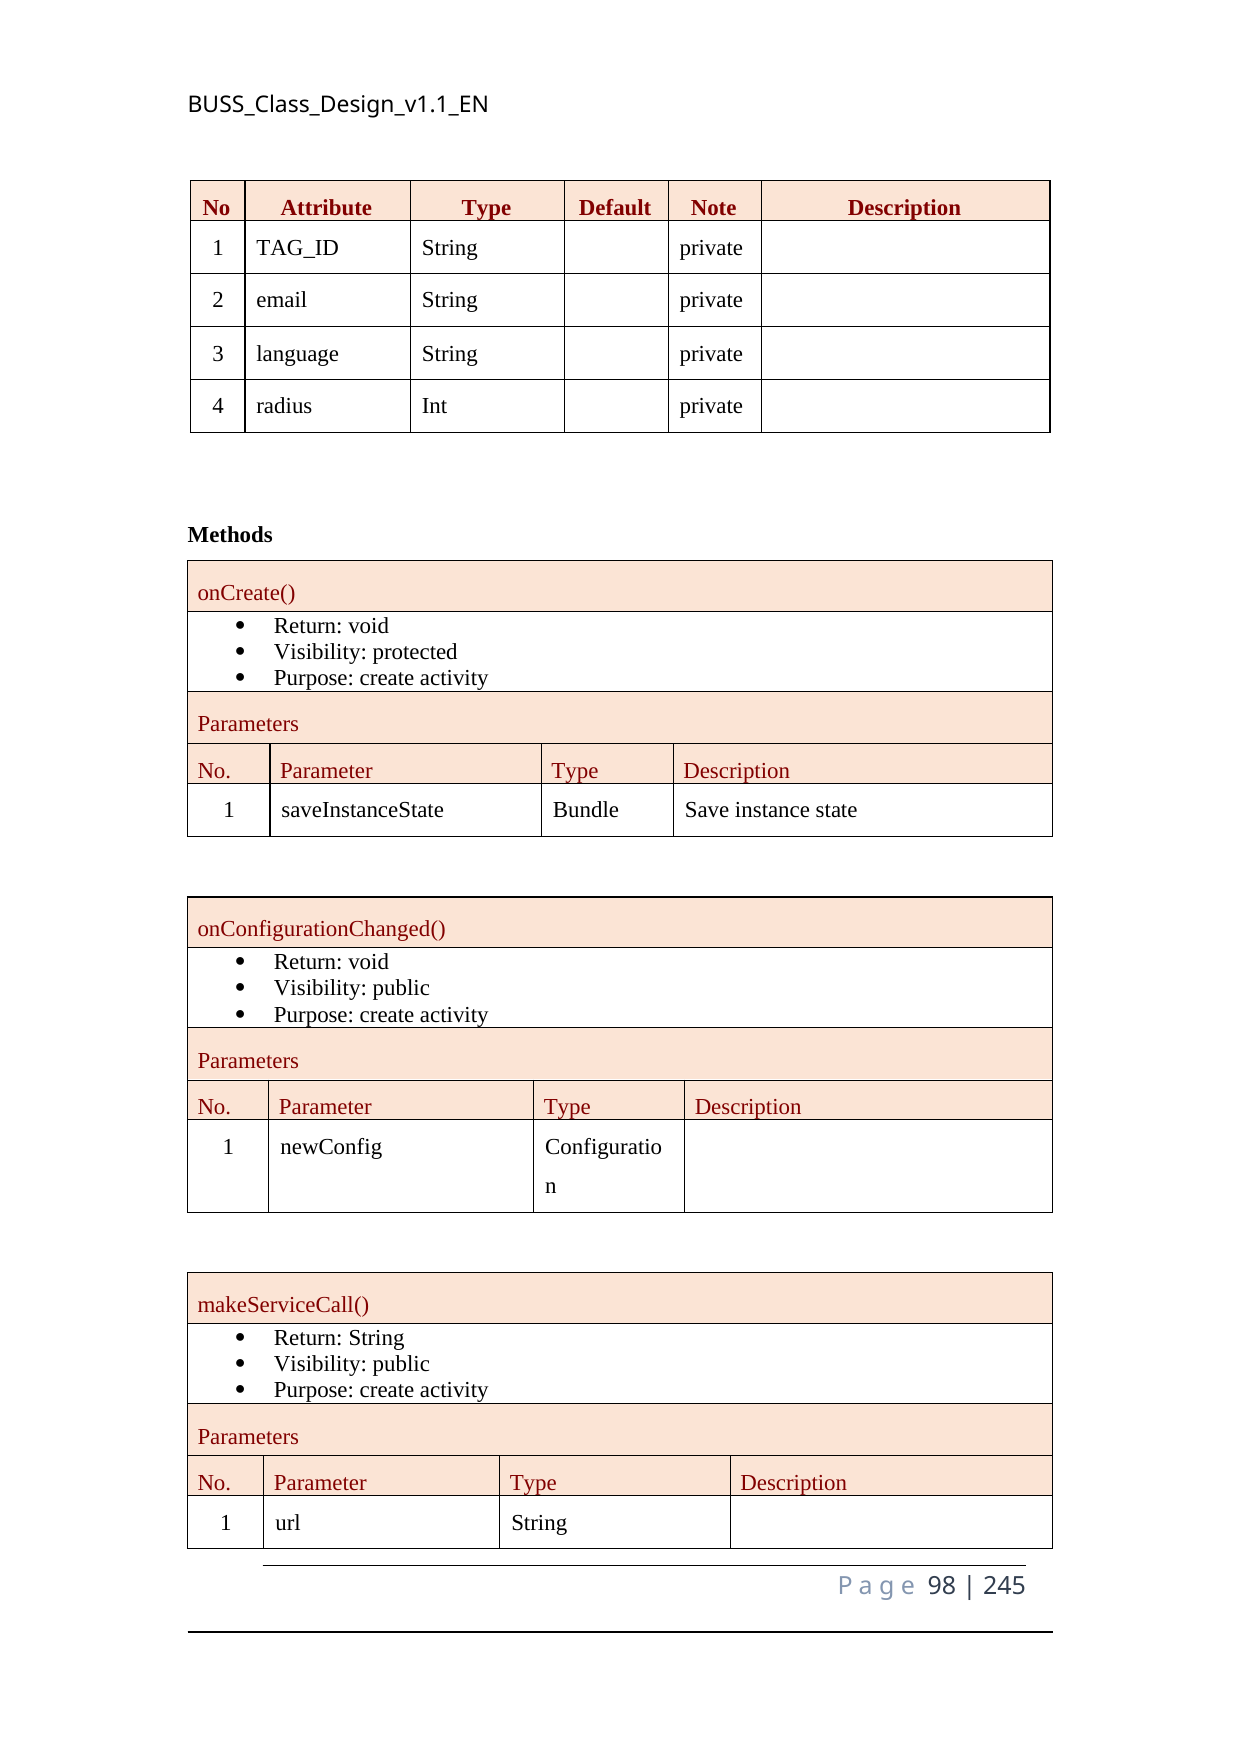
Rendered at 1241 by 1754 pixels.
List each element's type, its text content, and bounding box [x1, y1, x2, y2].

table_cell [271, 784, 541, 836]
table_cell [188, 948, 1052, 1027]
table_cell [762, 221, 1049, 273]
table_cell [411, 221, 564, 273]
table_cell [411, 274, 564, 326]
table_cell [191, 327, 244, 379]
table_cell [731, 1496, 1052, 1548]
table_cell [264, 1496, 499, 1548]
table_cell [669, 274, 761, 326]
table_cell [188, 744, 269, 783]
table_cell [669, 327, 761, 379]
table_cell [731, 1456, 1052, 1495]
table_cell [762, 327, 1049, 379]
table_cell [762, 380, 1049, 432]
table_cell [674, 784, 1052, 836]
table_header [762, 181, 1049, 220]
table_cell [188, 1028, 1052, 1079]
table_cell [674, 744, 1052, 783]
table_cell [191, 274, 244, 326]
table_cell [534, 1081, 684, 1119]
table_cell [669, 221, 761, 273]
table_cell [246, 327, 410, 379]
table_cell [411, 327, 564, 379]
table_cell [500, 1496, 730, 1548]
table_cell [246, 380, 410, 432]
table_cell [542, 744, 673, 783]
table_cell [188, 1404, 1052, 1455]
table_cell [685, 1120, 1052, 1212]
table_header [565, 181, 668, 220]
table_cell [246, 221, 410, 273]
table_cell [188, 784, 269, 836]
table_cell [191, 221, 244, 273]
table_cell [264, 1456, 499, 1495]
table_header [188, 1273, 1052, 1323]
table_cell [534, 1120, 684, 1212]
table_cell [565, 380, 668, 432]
subtitle Methods [187, 521, 1053, 547]
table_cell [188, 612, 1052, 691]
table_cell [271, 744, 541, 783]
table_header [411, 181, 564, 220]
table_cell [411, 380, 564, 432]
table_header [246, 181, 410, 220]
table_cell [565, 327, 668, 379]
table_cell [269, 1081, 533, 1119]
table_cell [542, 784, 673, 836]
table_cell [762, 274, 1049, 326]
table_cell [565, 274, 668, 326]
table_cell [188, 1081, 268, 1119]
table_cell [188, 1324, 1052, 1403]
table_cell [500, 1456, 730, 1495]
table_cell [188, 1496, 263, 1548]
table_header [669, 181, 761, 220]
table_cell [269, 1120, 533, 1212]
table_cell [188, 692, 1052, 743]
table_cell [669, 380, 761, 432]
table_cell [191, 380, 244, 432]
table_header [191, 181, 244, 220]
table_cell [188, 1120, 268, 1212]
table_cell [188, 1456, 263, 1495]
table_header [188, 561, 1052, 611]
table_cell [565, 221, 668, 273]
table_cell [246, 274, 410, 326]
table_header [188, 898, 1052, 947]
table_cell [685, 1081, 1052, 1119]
